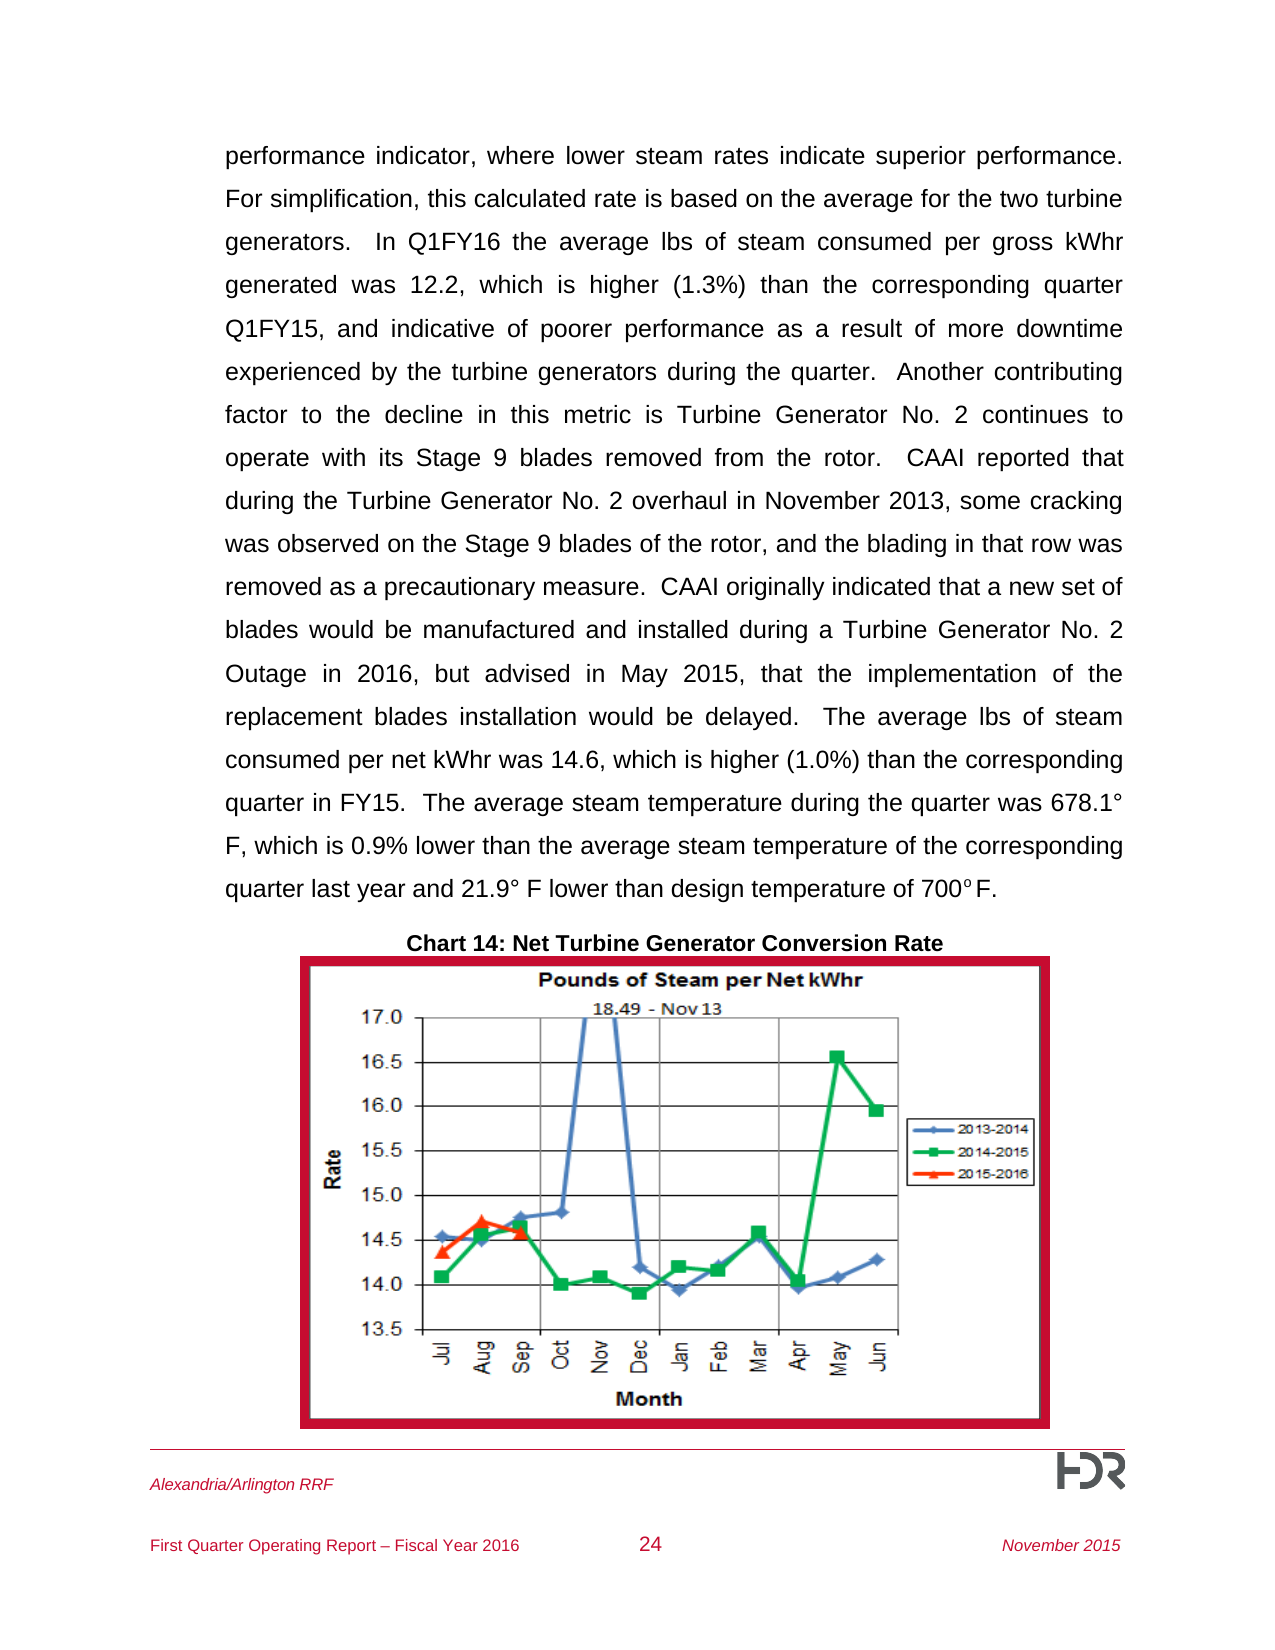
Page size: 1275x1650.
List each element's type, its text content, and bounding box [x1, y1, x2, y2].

picture [1057, 1452, 1125, 1490]
text Chart 14: Net Turbine Generator Conversion Rate [150, 930, 1125, 956]
picture [309, 966, 1041, 1419]
